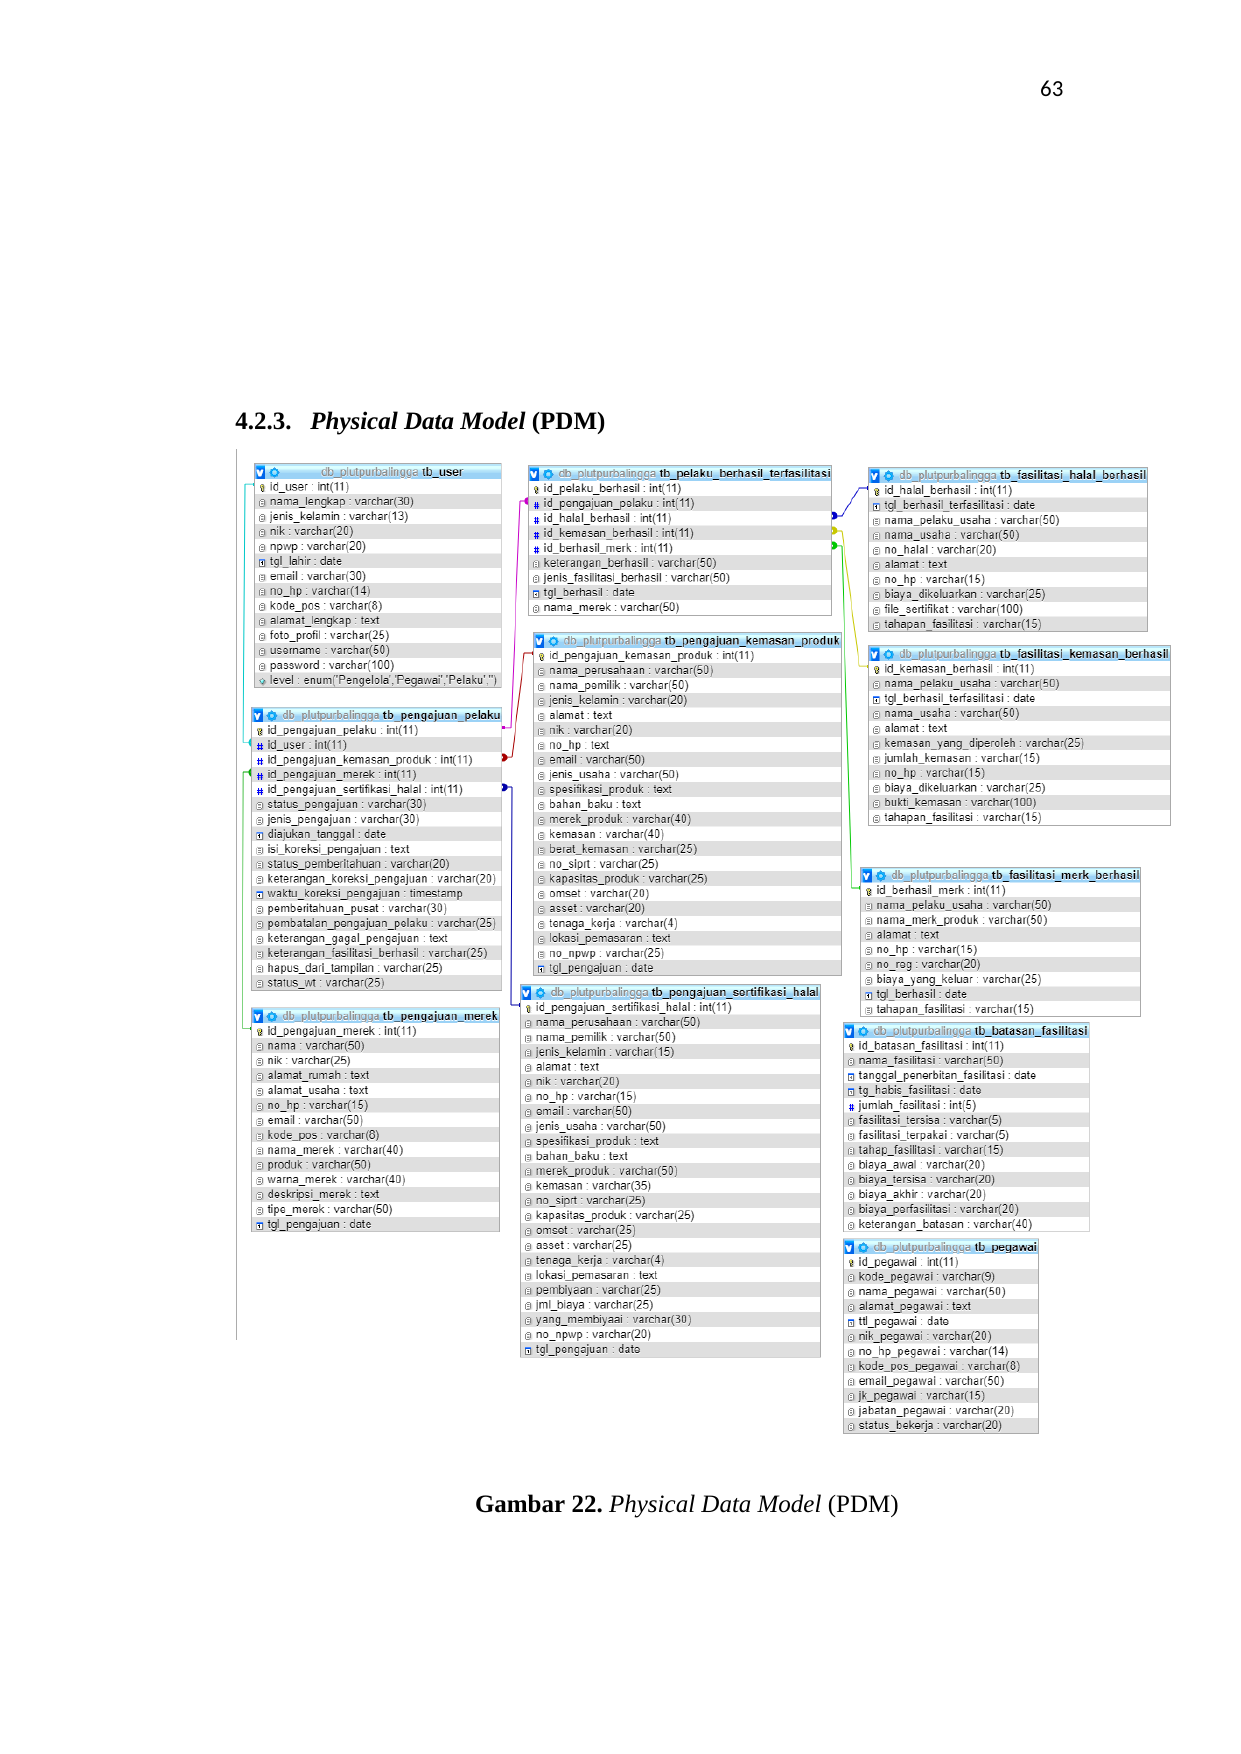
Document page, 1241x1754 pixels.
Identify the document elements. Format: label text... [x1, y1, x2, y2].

picture [236, 449, 1174, 1455]
subtitle Physical Data Model (PDM) [235, 406, 1063, 435]
text Gambar 22. Physical Data Model (PDM) [310, 1489, 1063, 1518]
